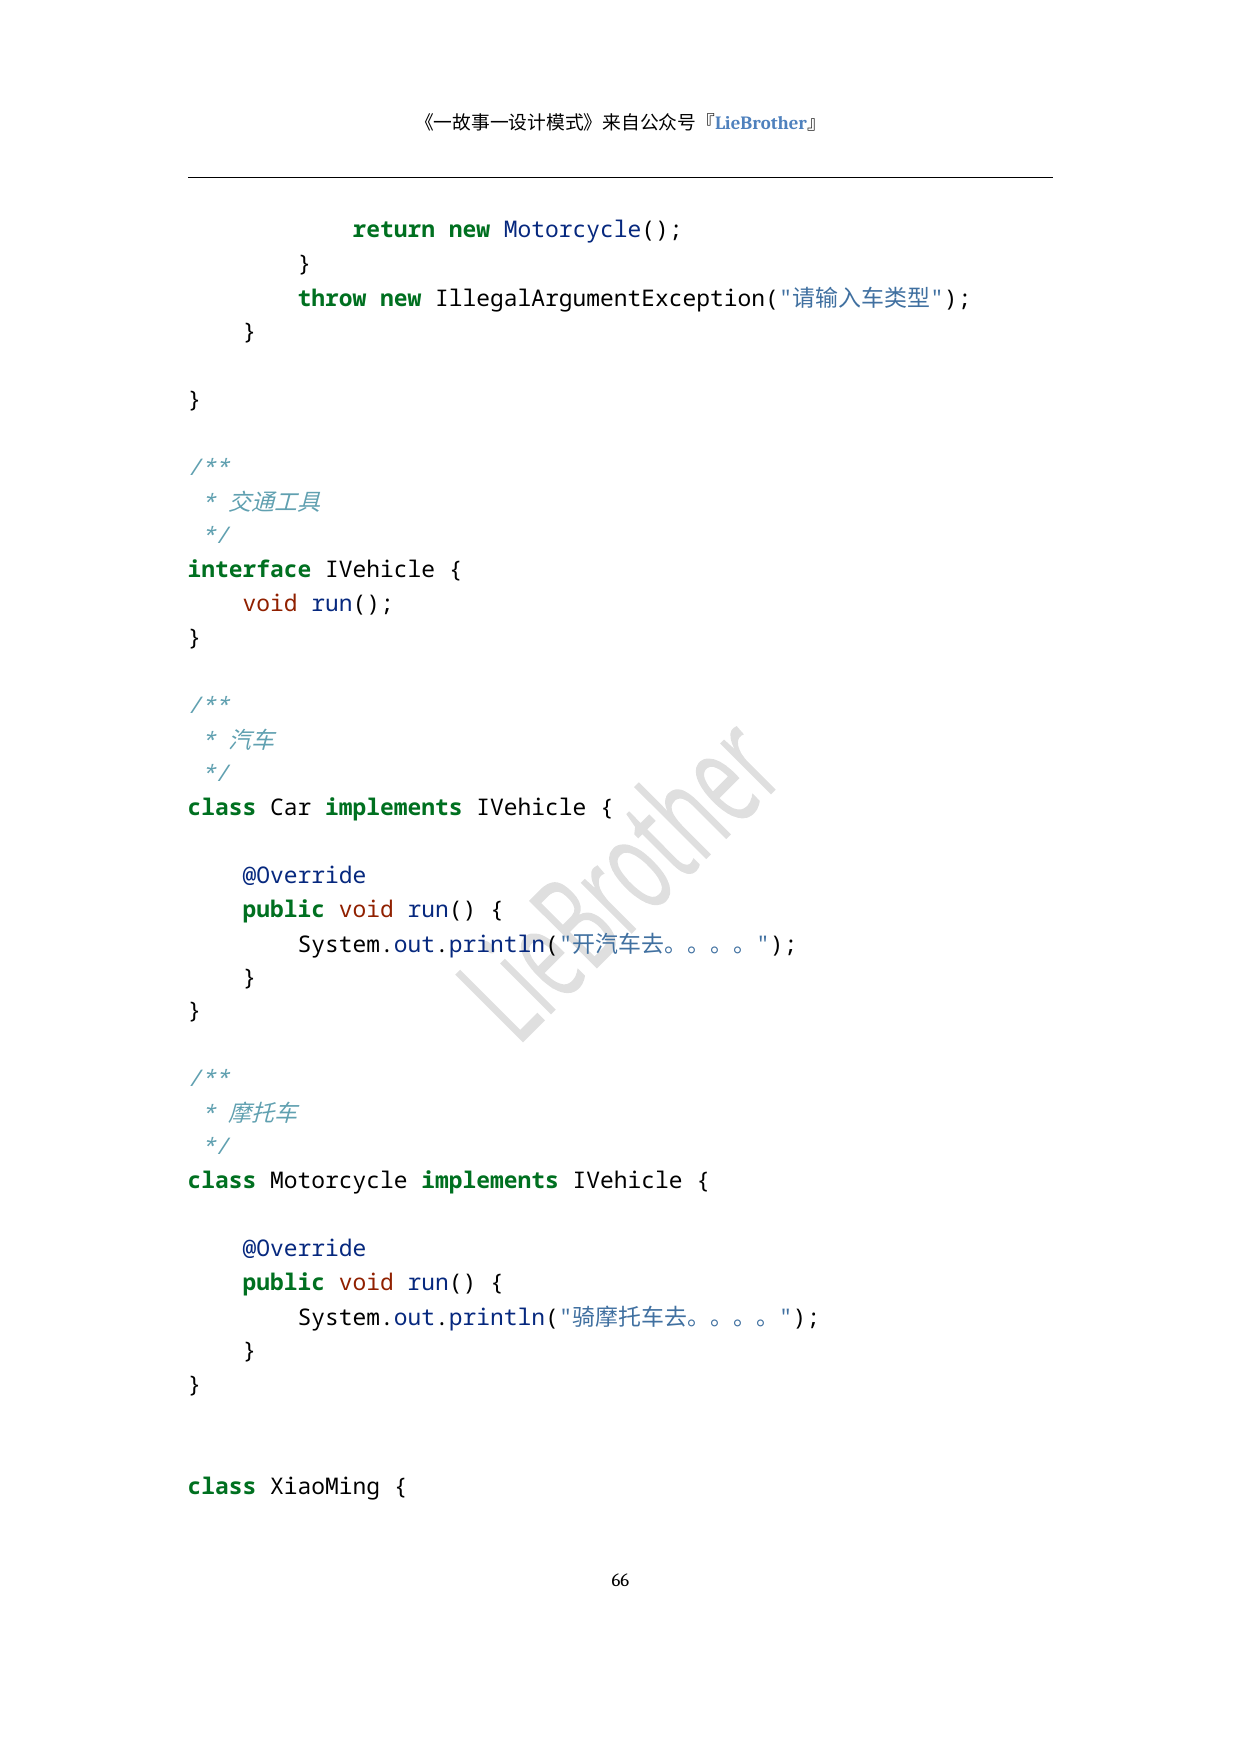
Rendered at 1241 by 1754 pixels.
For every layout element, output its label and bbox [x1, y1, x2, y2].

text [187, 212, 1053, 1502]
